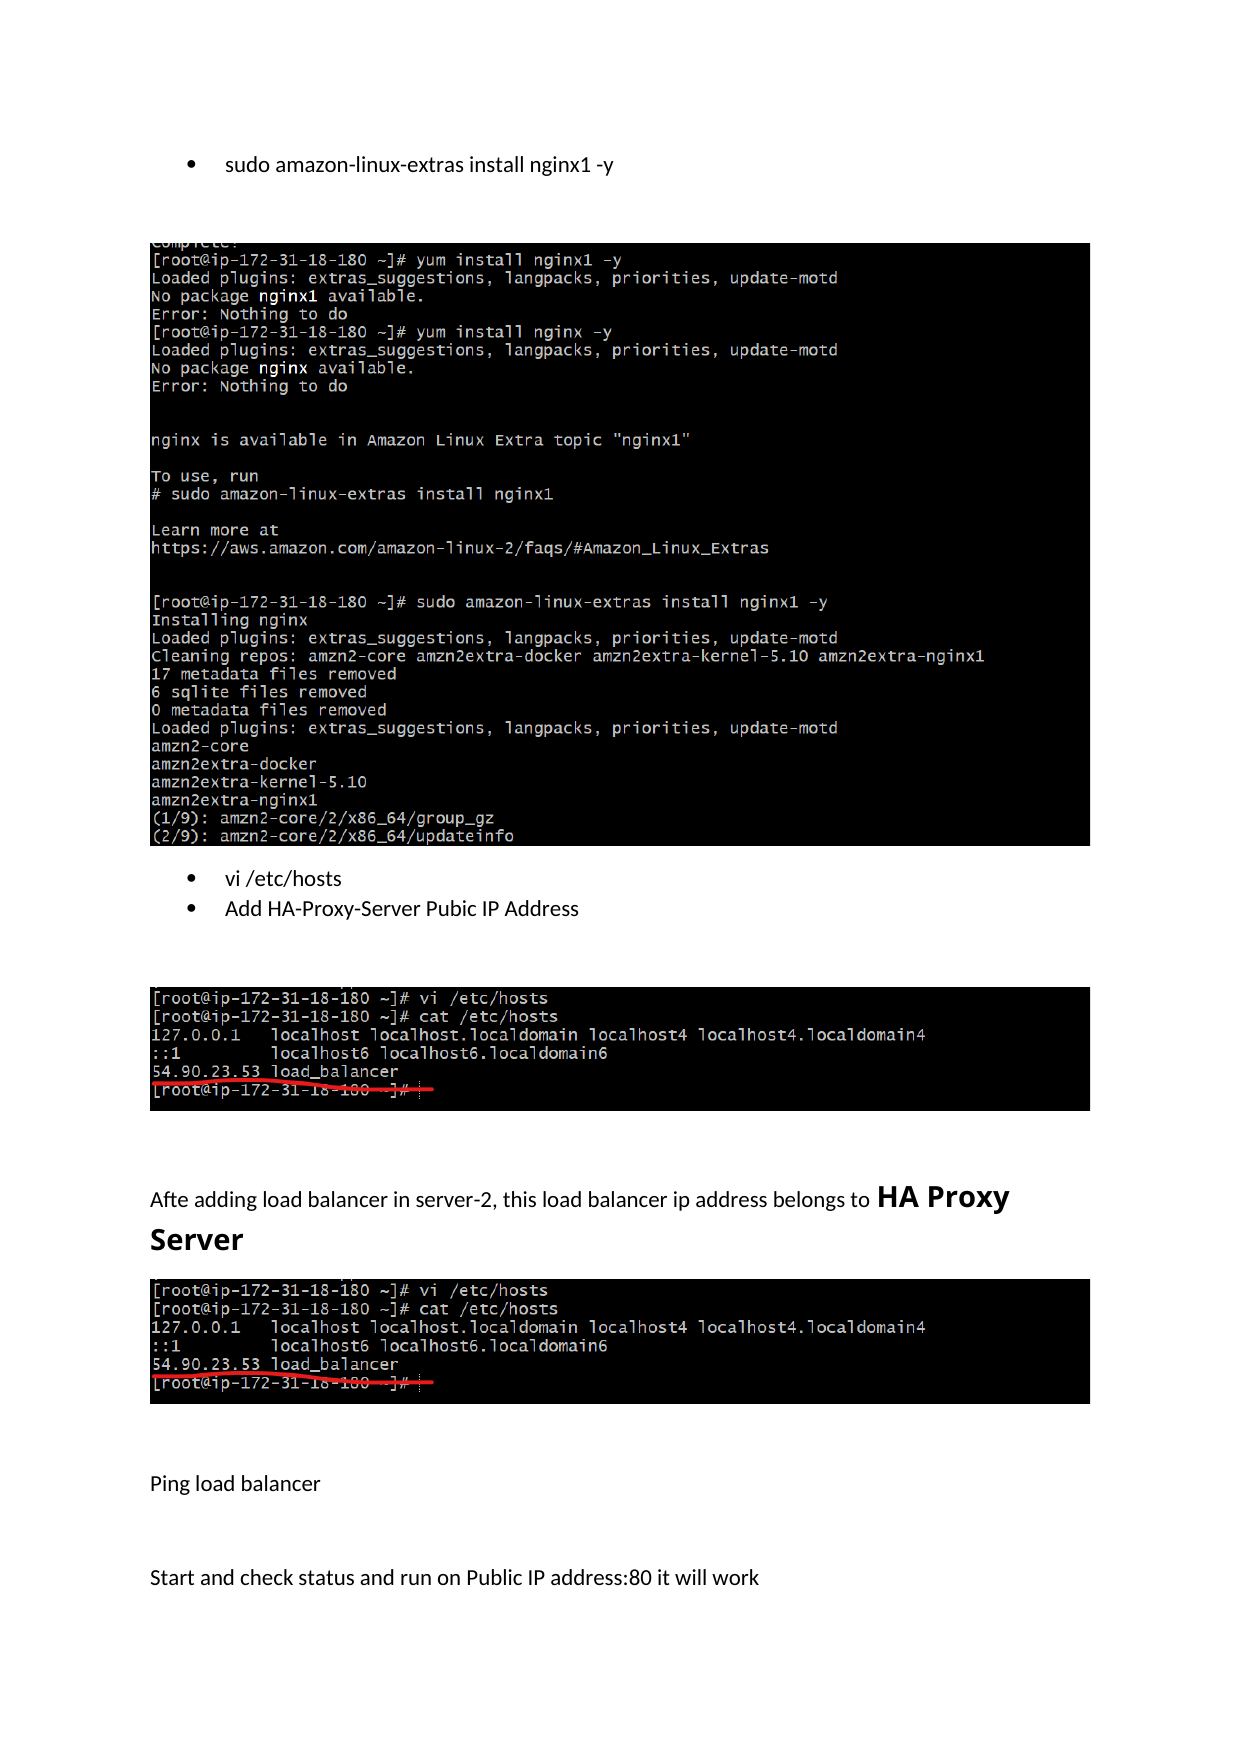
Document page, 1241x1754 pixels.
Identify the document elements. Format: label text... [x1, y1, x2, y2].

picture [150, 243, 1091, 846]
text Ping load balancer [150, 1469, 1090, 1497]
text Start and check status and run on Public IP address:80 it will work [150, 1563, 1090, 1591]
picture [150, 987, 1091, 1111]
picture [150, 1279, 1091, 1404]
list sudo amazon-linux-extras install nginx1 -y [187, 150, 1090, 178]
text Afte adding load balancer in server-2, this load balancer ip address belongs to HA Proxy Server [150, 1177, 1090, 1259]
list Add HA-Proxy-Server Pubic IP Address [187, 894, 1090, 922]
list vi /etc/hosts [187, 864, 1090, 892]
